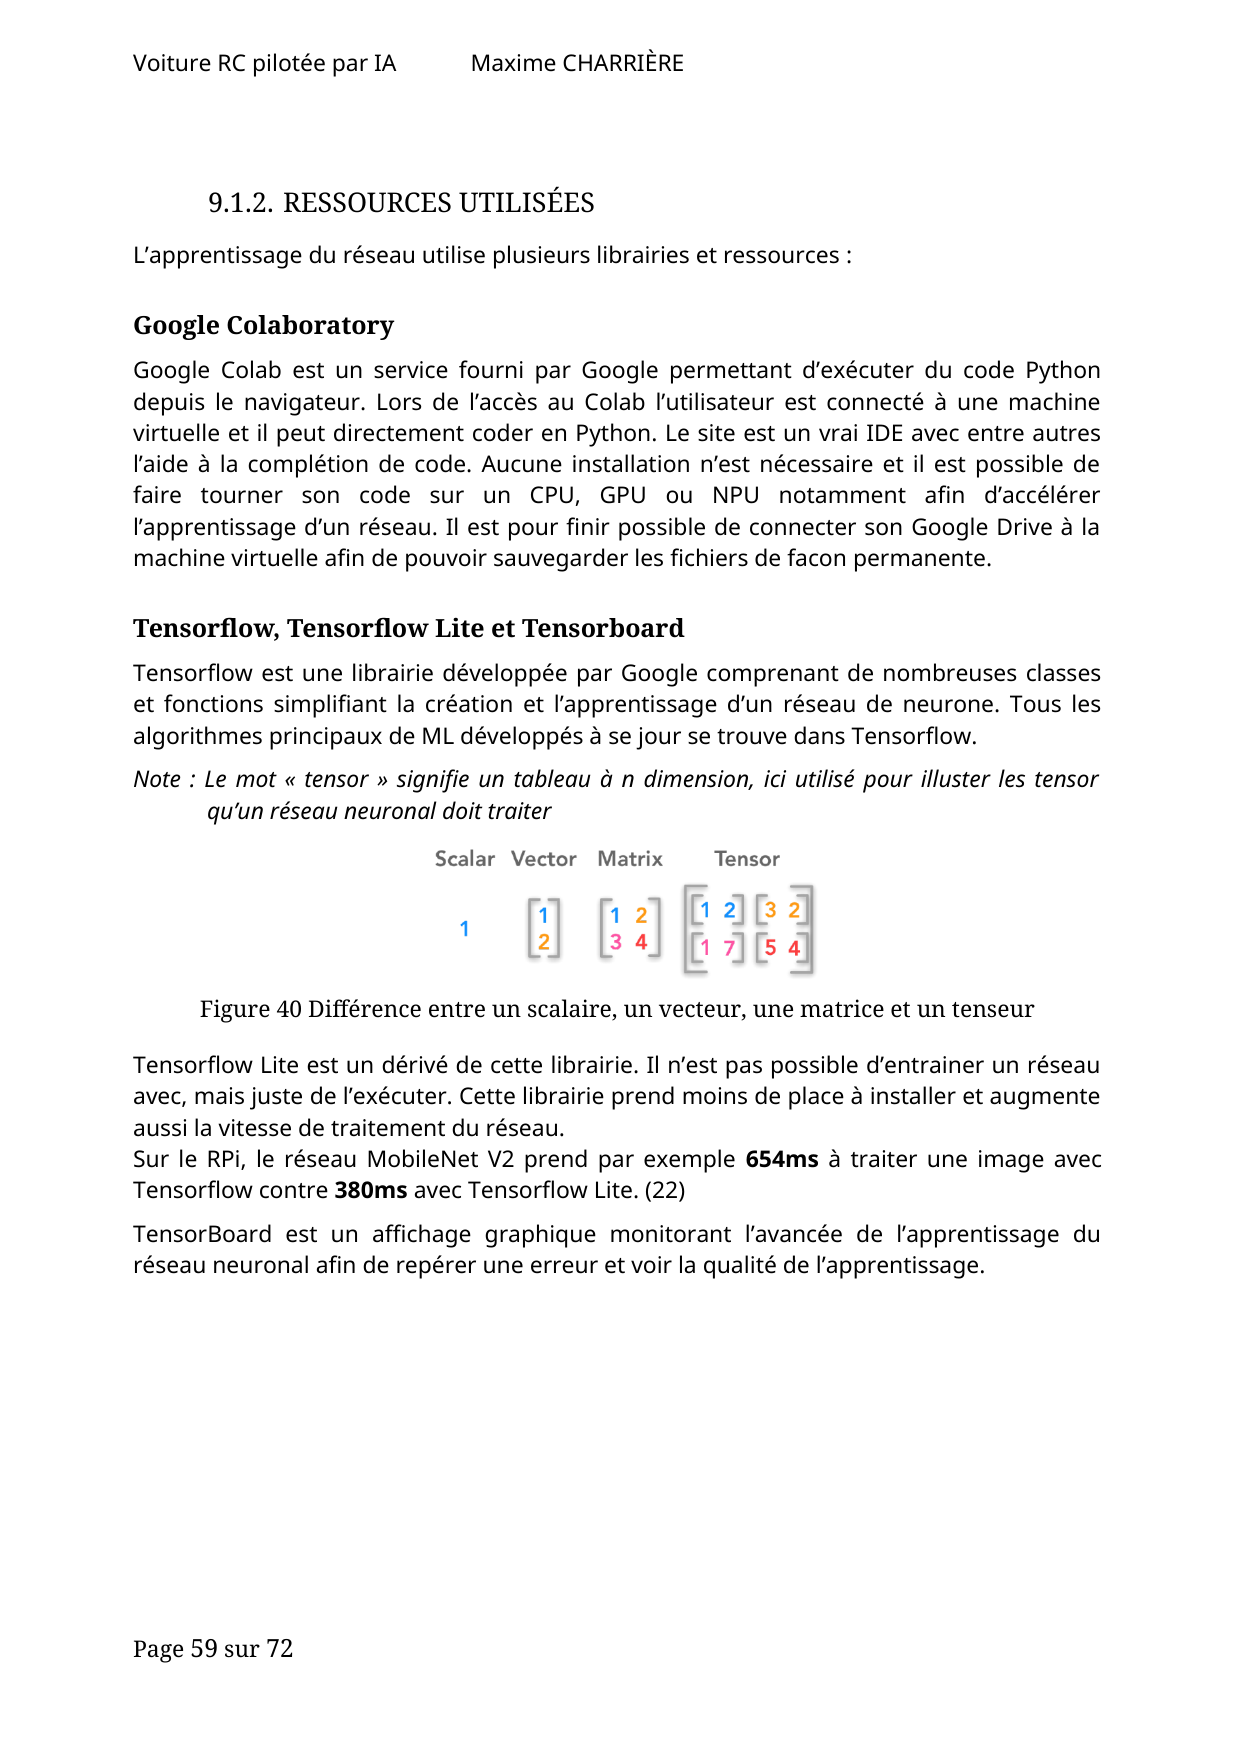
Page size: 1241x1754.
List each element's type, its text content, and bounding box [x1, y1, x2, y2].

subtitle Google Colaboratory [133, 308, 1102, 342]
text Tensorflow Lite est un dérivé de cette librairie. Il n’est pas possible d’entrainer un réseau avec, mais juste de l’exécuter. Cette librairie prend moins de place à installer et augmente aussi la vitesse de traitement du réseau. [133, 1049, 1102, 1143]
picture [417, 838, 818, 981]
text TensorBoard est un affichage graphique monitorant l’avancée de l’apprentissage du réseau neuronal afin de repérer une erreur et voir la qualité de l’apprentissage. [133, 1218, 1102, 1280]
subtitle Tensorflow, Tensorflow Lite et Tensorboard [133, 611, 1102, 645]
text Tensorflow est une librairie développée par Google comprenant de nombreuses classes et fonctions simplifiant la création et l’apprentissage d’un réseau de neurone. Tous les algorithmes principaux de ML développés à se jour se trouve dans Tensorflow. [133, 657, 1102, 751]
text Sur le RPi, le réseau MobileNet V2 prend par exemple 654ms à traiter une image avec Tensorflow contre 380ms avec Tensorflow Lite. [133, 1143, 1102, 1205]
text L’apprentissage du réseau utilise plusieurs librairies et ressources : [133, 239, 1102, 270]
text Figure 40 Différence entre un scalaire, un vecteur, une matrice et un tenseur [133, 993, 1102, 1024]
subtitle Ressources utilisées [208, 183, 1102, 220]
text Note : Le mot « tensor » signifie un tableau à n dimension, ici utilisé pour illuster les tensor qu’un réseau neuronal doit traiter [133, 763, 1102, 826]
text Google Colab est un service fourni par Google permettant d’exécuter du code Python depuis le navigateur. Lors de l’accès au Colab l’utilisateur est connecté à une machine virtuelle et il peut directement coder en Python. Le site est un vrai IDE avec entre autres l’aide à la complétion de code. Aucune installation n’est nécessaire et il est possible de faire tourner son code sur un CPU, GPU ou NPU notamment afin d’accélérer l’apprentissage d’un réseau. Il est pour finir possible de connecter son Google Drive à la machine virtuelle afin de pouvoir sauvegarder les fichiers de facon permanente. [133, 354, 1102, 573]
